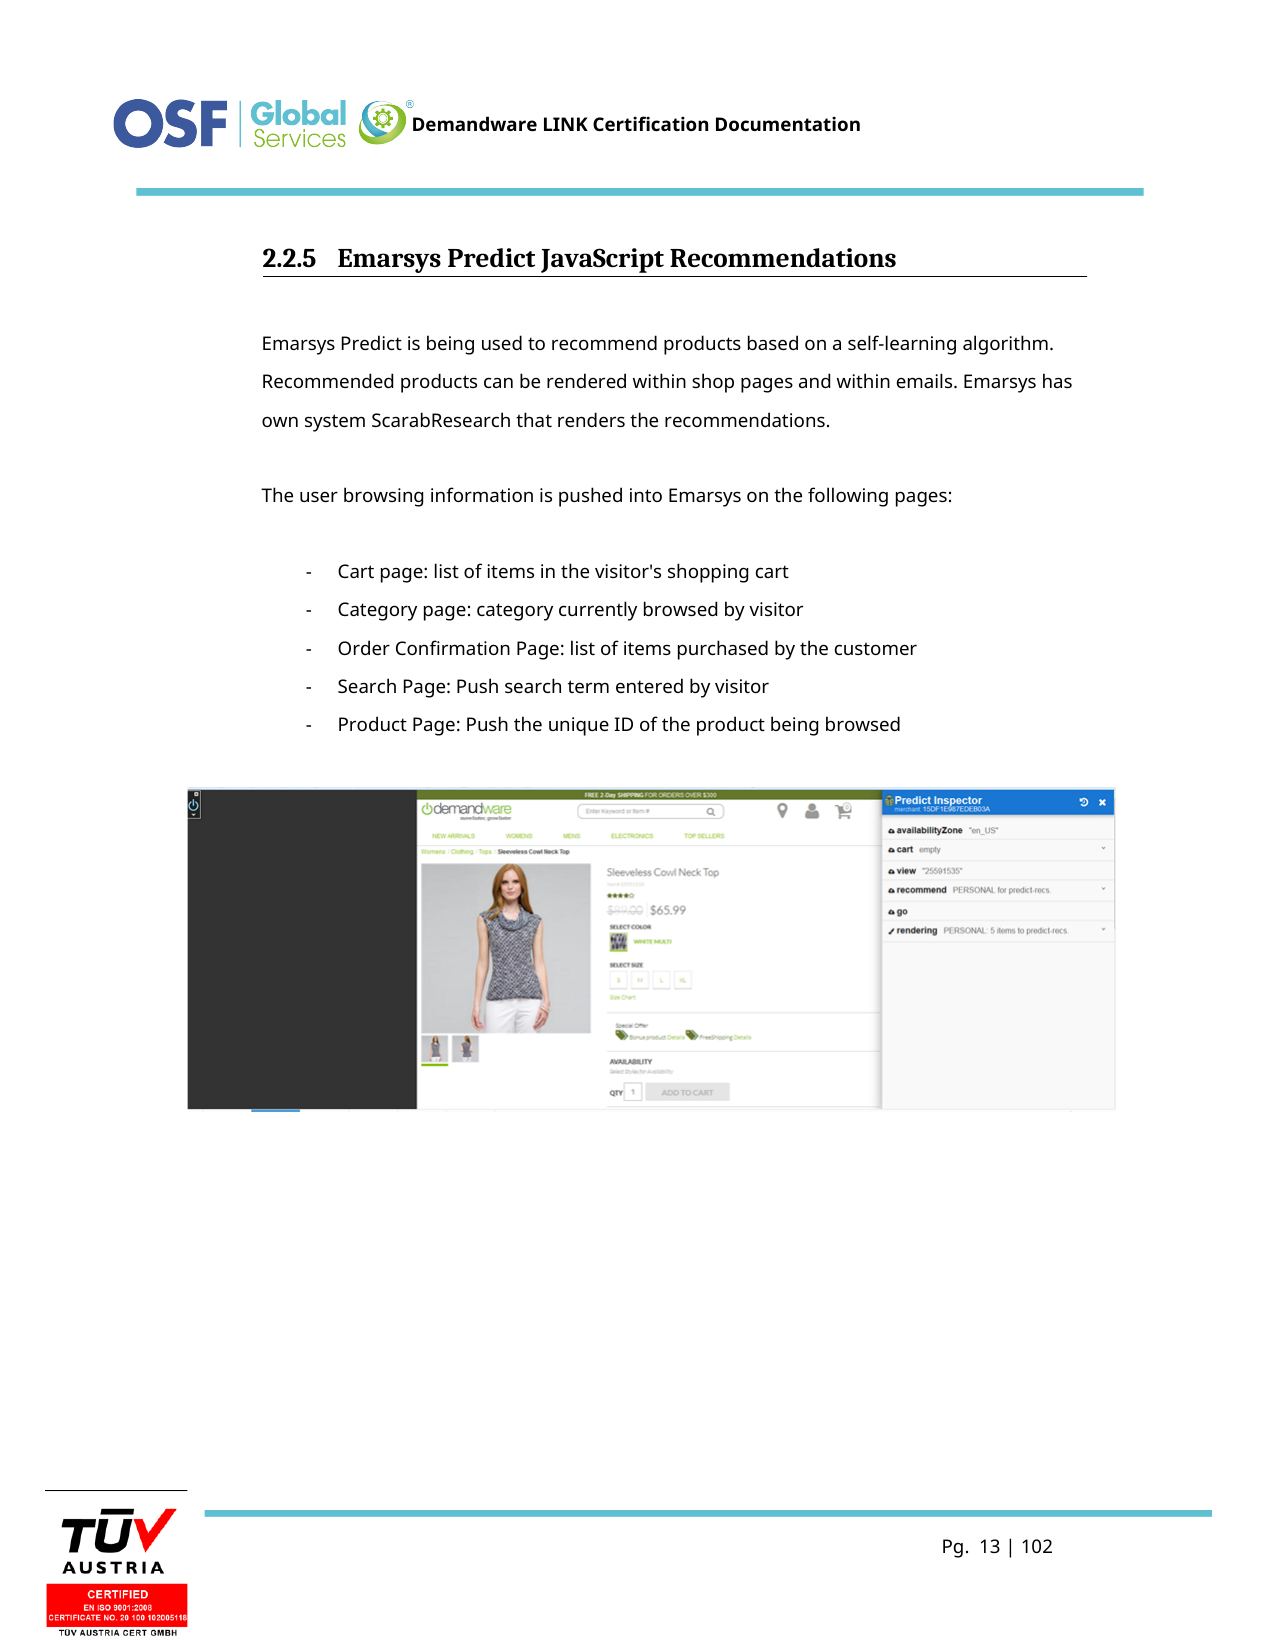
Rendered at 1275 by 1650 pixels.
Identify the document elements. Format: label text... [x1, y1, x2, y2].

list Search Page: Push search term entered by visitor [262, 673, 1087, 698]
picture [204, 1510, 1212, 1517]
text The user browsing information is pushed into Emarsys on the following pages: [261, 483, 1087, 508]
picture [43, 1490, 187, 1634]
list Order Confirmation Page: list of items purchased by the customer [262, 635, 1087, 660]
list Cart page: list of items in the visitor's shopping cart [262, 558, 1087, 584]
picture [187, 787, 1116, 1112]
picture [113, 99, 414, 148]
text Emarsys Predict is being used to recommend products based on a self-learning algorithm. Recommended products can be rendered within shop pages and within emails. Emarsys has own system ScarabResearch that renders the recommendations. [261, 330, 1087, 432]
subtitle Emarsys Predict JavaScript Recommendations [262, 243, 1087, 277]
picture [136, 188, 1144, 196]
list Product Page: Push the unique ID of the product being browsed [262, 711, 1087, 737]
list Category page: category currently browsed by visitor [262, 597, 1087, 622]
